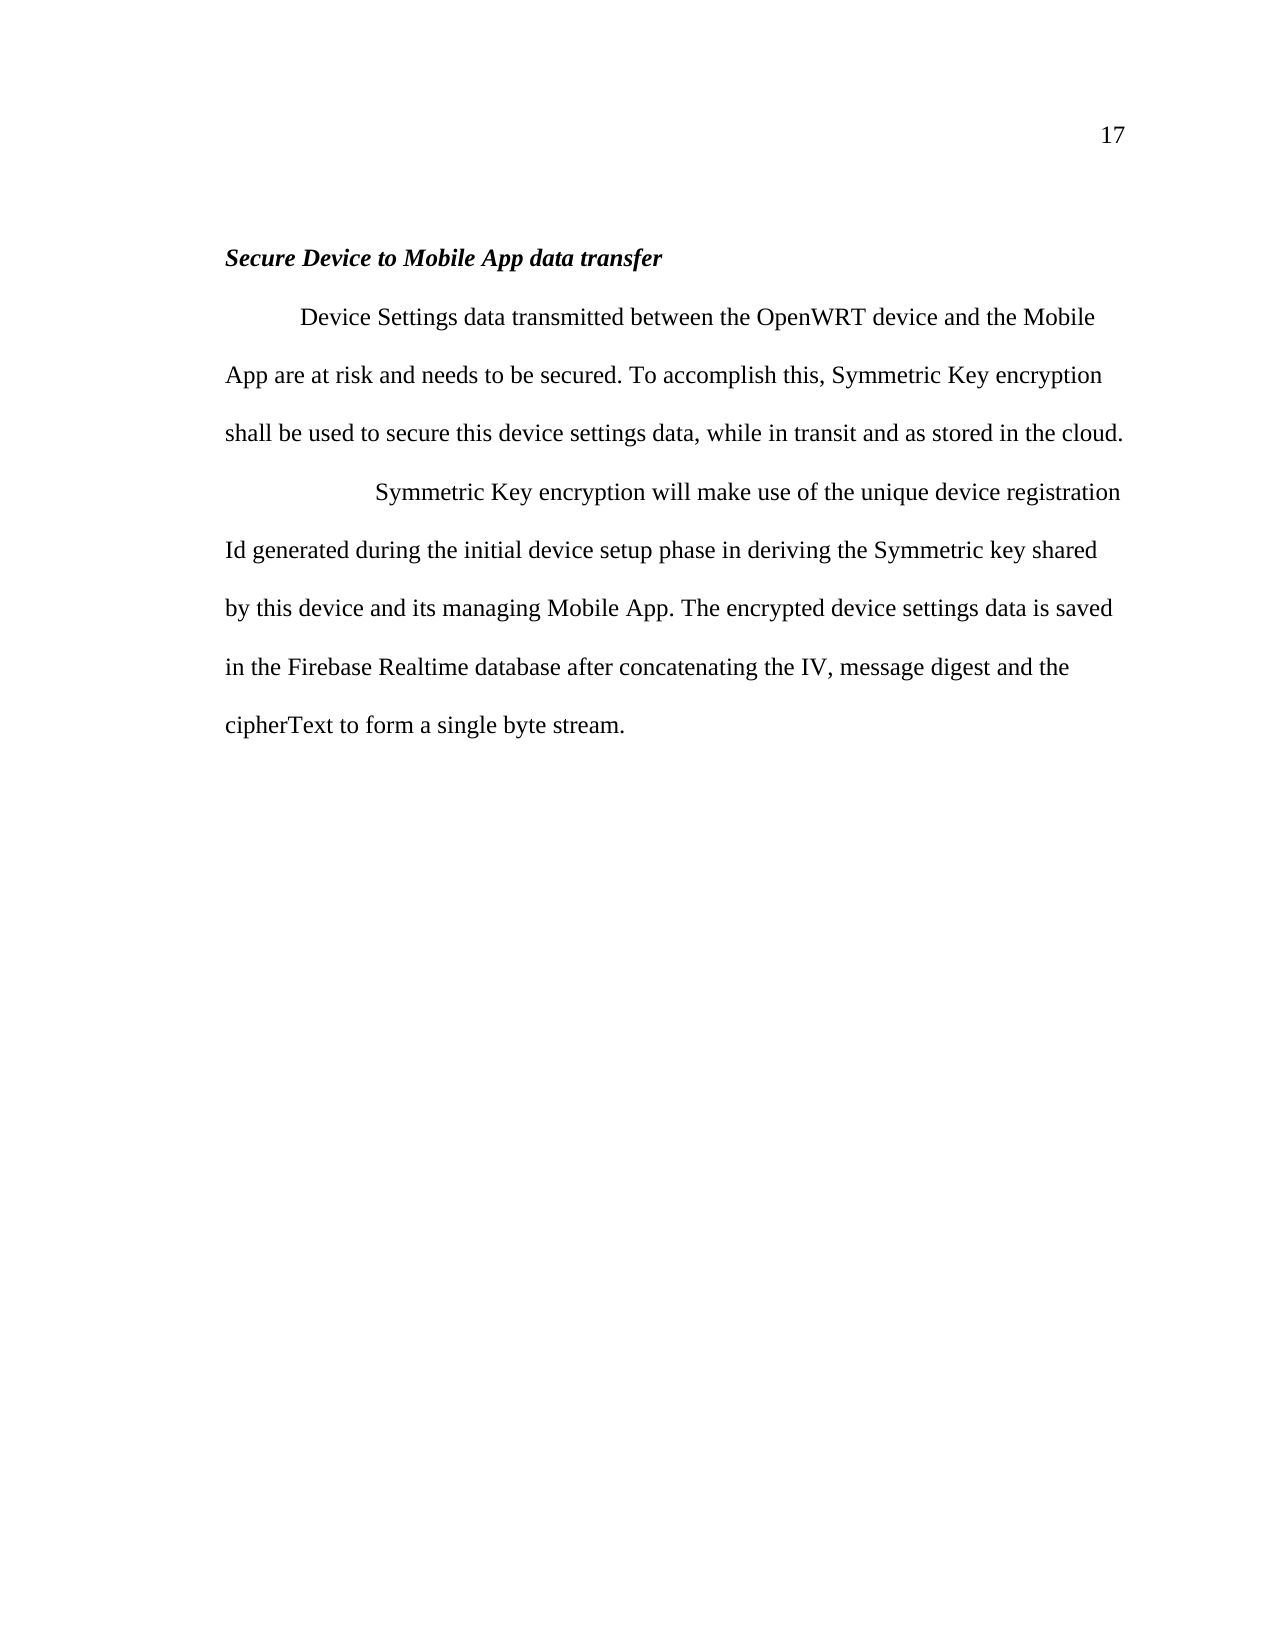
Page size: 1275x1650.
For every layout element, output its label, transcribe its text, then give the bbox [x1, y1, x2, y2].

text Device Settings data transmitted between the OpenWRT device and the Mobile App are at risk and needs to be secured. To accomplish this, Symmetric Key encryption shall be used to secure this device settings data, while in transit and as stored in the cloud. [225, 278, 1125, 453]
text Symmetric Key encryption will make use of the unique device registration Id generated during the initial device setup phase in deriving the Symmetric key shared by this device and its managing Mobile App. The encrypted device settings data is saved in the Firebase Realtime database after concatenating the IV, message digest and the cipherText to form a single byte stream. [225, 453, 1125, 745]
subtitle Secure Device to Mobile App data transfer [225, 220, 1125, 278]
